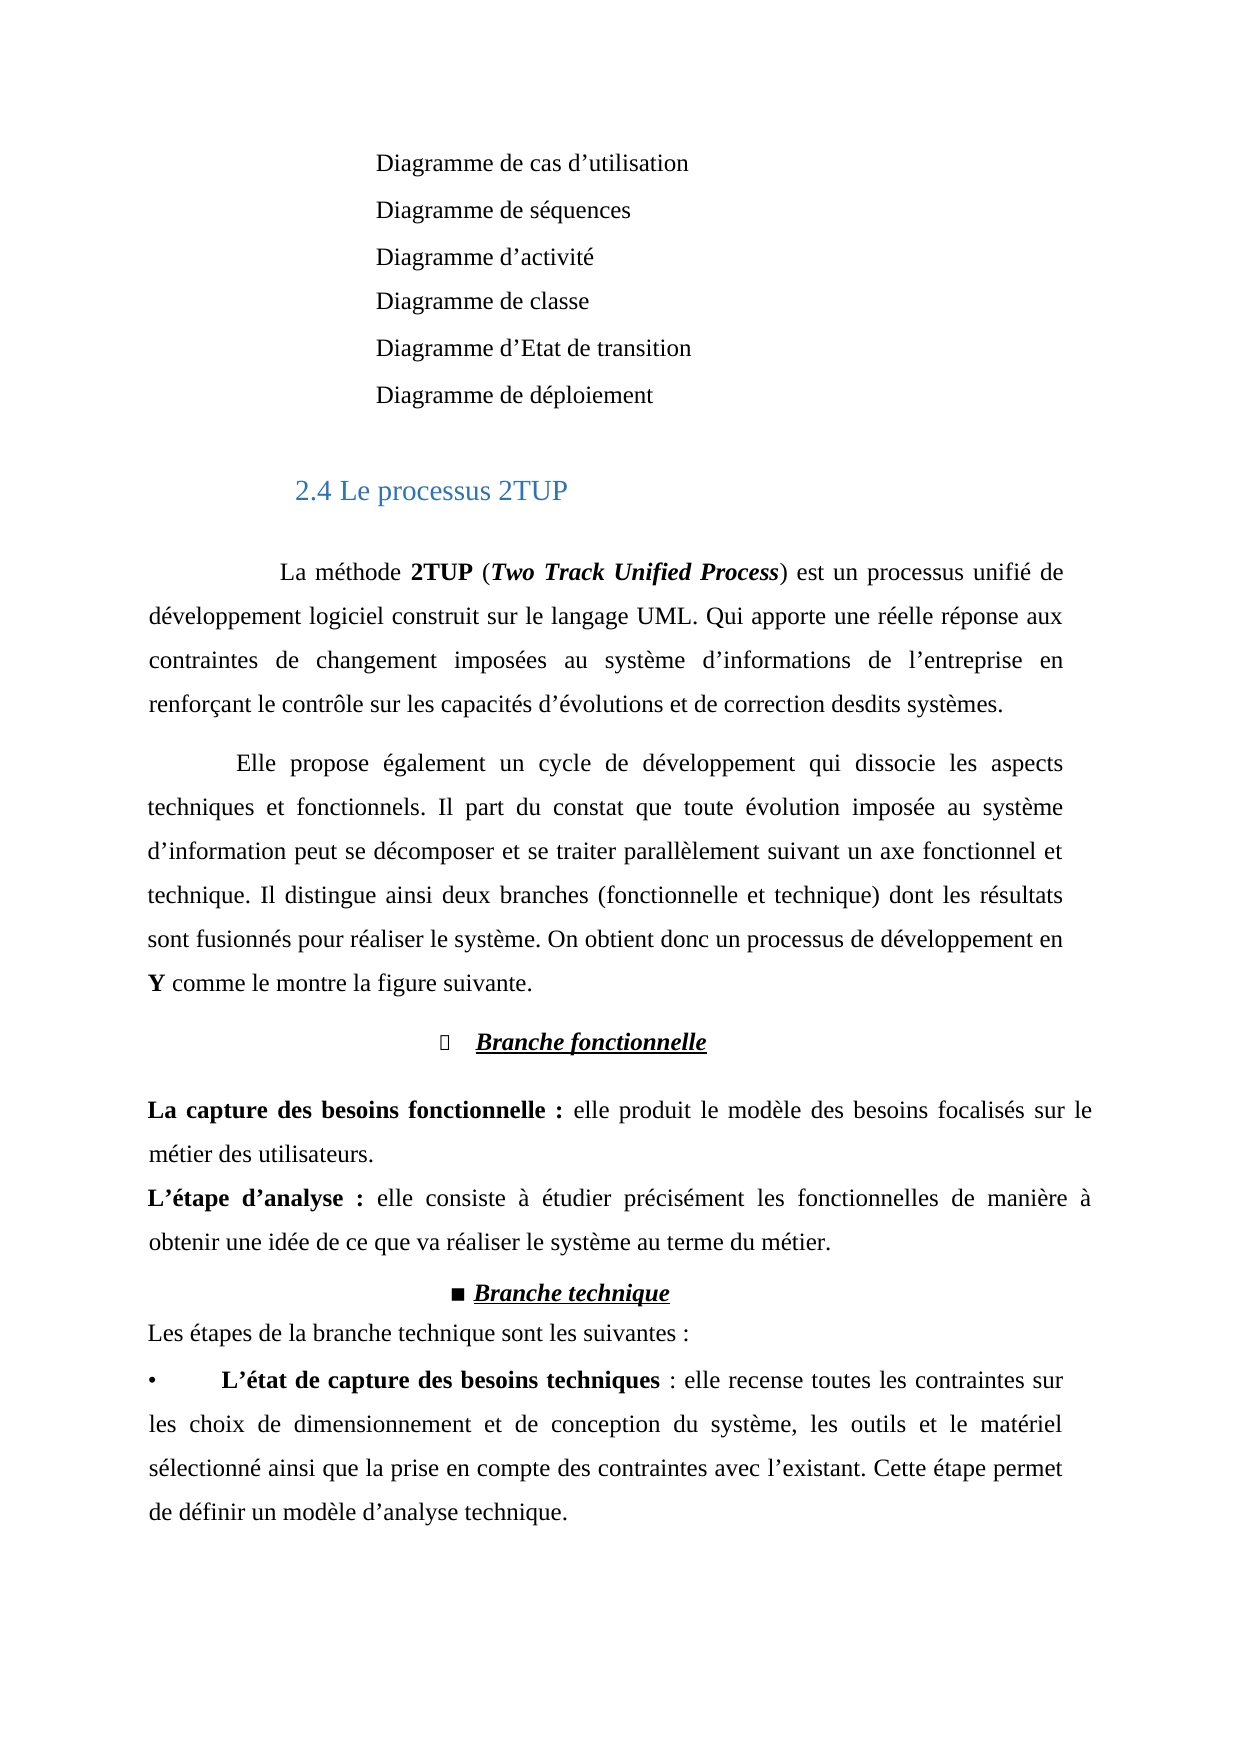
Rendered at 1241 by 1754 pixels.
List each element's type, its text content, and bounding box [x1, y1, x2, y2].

text Diagramme de classe [369, 286, 1093, 315]
text Diagramme de cas d’utilisation [369, 148, 753, 176]
text Diagramme d’activité [369, 242, 1093, 271]
list L’état de capture des besoins techniques : elle recense toutes les contraintes sur les choix de dimensionnement et de conception du système, les outils et le matériel sélectionné ainsi que la prise en compte des contraintes avec l’existant. Cette étape permet de définir un modèle d’analyse technique. [148, 1365, 1064, 1525]
text 2.4 Le processus 2TUP [295, 473, 1093, 506]
text L’étape d’analyse : elle consiste à étudier précisément les fonctionnelles de manière à obtenir une idée de ce que va réaliser le système au terme du métier. [147, 1183, 1093, 1255]
text Les étapes de la branche technique sont les suivantes : [147, 1318, 1093, 1347]
text Diagramme de déploiement [369, 380, 756, 408]
text Diagramme de séquences [369, 195, 753, 224]
text La méthode 2TUP (Two Track Unified Process) est un processus unifié de développement logiciel construit sur le langage UML. Qui apporte une réelle réponse aux contraintes de changement imposées au système d’informations de l’entreprise en renforçant le contrôle sur les capacités d’évolutions et de correction desdits systèmes. [147, 557, 1064, 717]
text La capture des besoins fonctionnelle : elle produit le modèle des besoins focalisés sur le métier des utilisateurs. [147, 1095, 1093, 1167]
text ▪ Branche technique [148, 1274, 971, 1308]
text Elle propose également un cycle de développement qui dissocie les aspects techniques et fonctionnels. Il part du constat que toute évolution imposée au système d’information peut se décomposer et se traiter parallèlement suivant un axe fonctionnel et technique. Il distingue ainsi deux branches (fonctionnelle et technique) dont les résultats sont fusionnés pour réaliser le système. On obtient donc un processus de développement en Y comme le montre la figure suivante. [147, 748, 1064, 997]
text  Branche fonctionnelle [148, 1027, 1093, 1057]
text Diagramme d’Etat de transition [369, 333, 756, 362]
